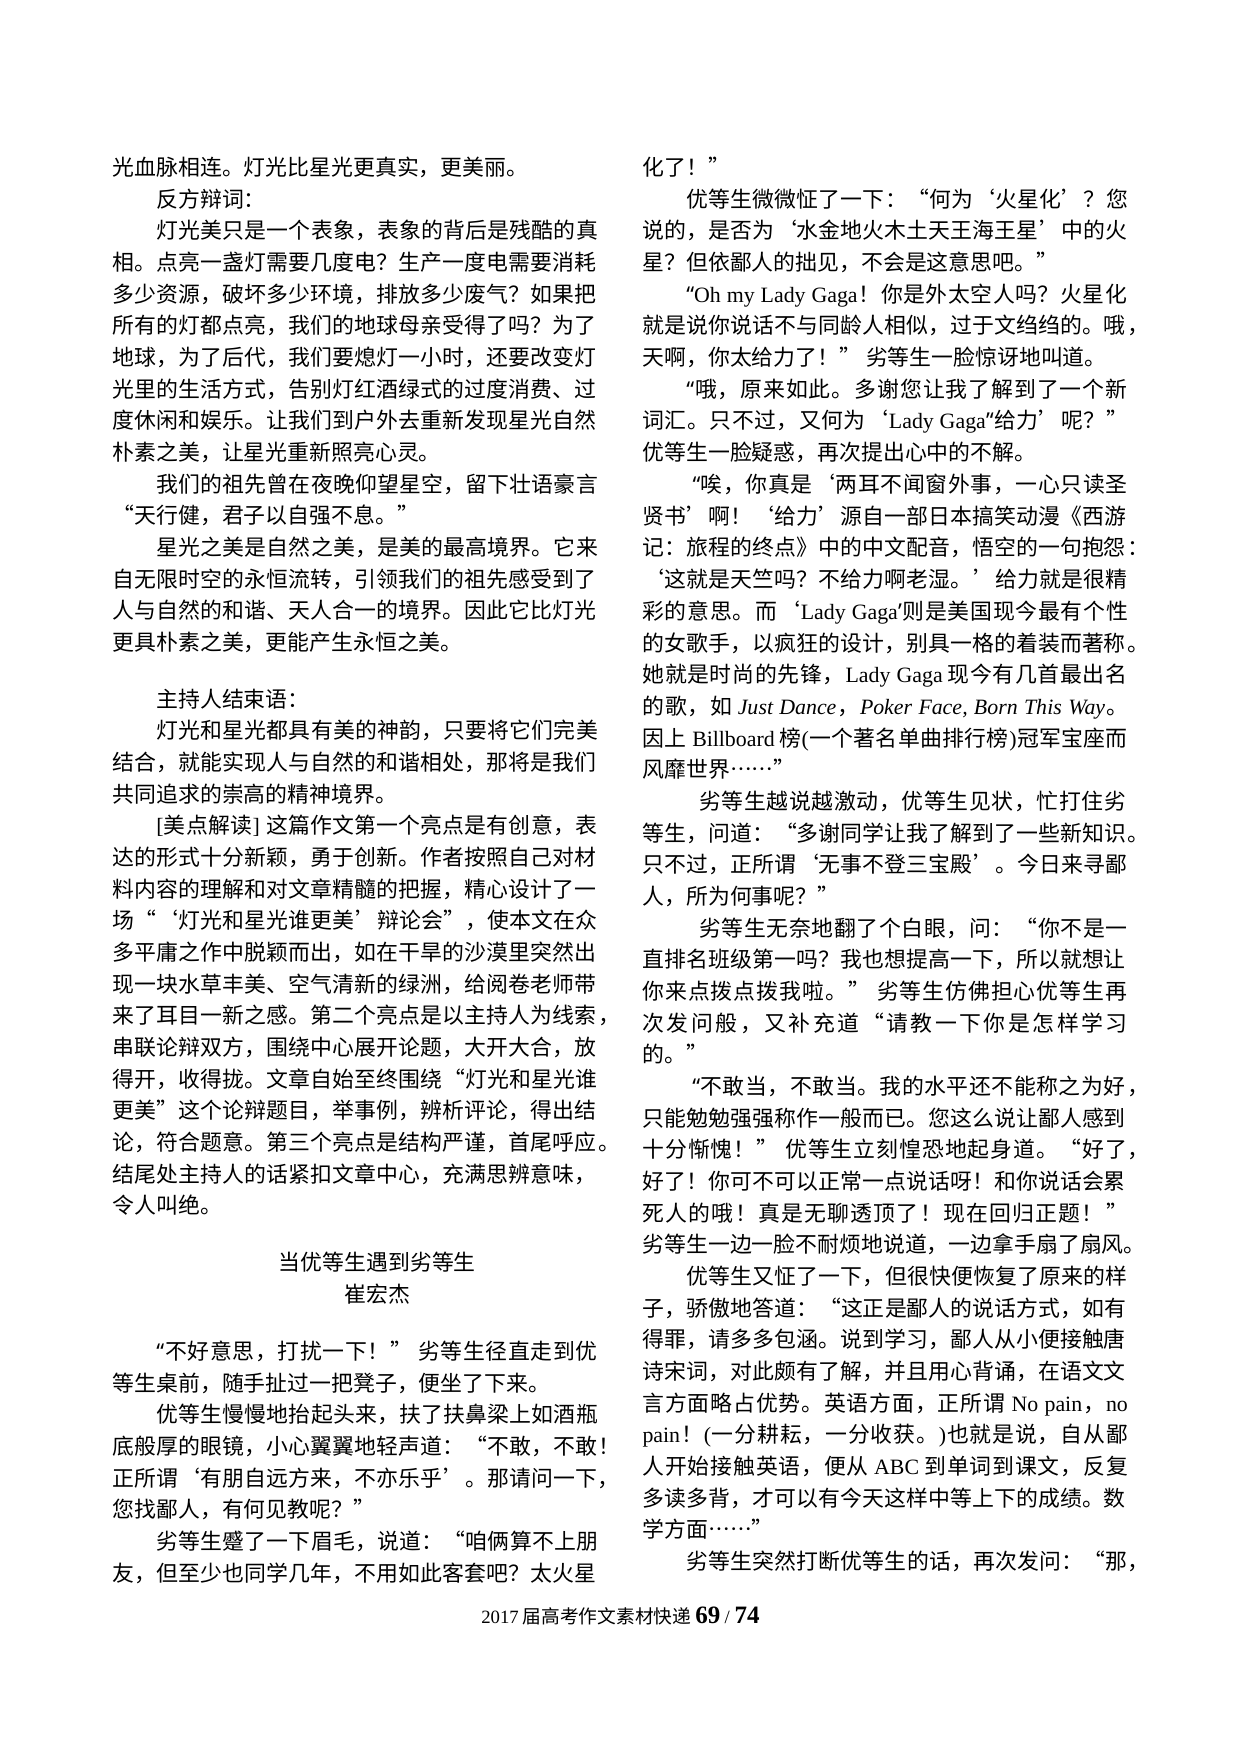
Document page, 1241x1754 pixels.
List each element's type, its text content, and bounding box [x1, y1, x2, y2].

text 当优等生遇到劣等生 [112, 1245, 598, 1277]
text 优等生微微怔了一下：“何为‘火星化’？您说的，是否为‘水金地火木土天王海王星’中的火星？但依鄙人的拙见，不会是这意思吧。” [642, 182, 1128, 277]
text 优等生又怔了一下，但很快便恢复了原来的样子，骄傲地答道：“这正是鄙人的说话方式，如有得罪，请多多包涵。说到学习，鄙人从小便接触唐诗宋词，对此颇有了解，并且用心背诵，在语文文言方面略占优势。英语方面，正所谓No pain，no pain！(一分耕耘，一分收获。)也就是说，自从鄙人开始接触英语，便从ABC到单词到课文，反复多读多背，才可以有今天这样中等上下的成绩。数学方面……” [642, 1259, 1128, 1544]
text 劣等生突然打断优等生的话，再次发问：“那，你有没有童年？比如像我，从小就做什么捉虾、摸鱼、爬树之类的事。” [642, 1544, 1128, 1576]
text 我们的祖先曾在夜晚仰望星空，留下壮语豪言：“天行健，君子以自强不息。” [112, 467, 598, 530]
text “不好意思，打扰一下！” 劣等生径直走到优等生桌前，随手扯过一把凳子，便坐了下来。 [112, 1334, 598, 1397]
text 灯光和星光都具有美的神韵，只要将它们完美结合，就能实现人与自然的和谐相处，那将是我们共同追求的崇高的精神境界。 [112, 713, 598, 808]
text “哦，原来如此。多谢您让我了解到了一个新词汇。只不过，又何为‘Lady Gaga’‘给力’呢？”优等生一脸疑惑，再次提出心中的不解。 [642, 372, 1128, 467]
text 优等生慢慢地抬起头来，扶了扶鼻梁上如酒瓶底般厚的眼镜，小心翼翼地轻声道：“不敢，不敢！正所谓‘有朋自远方来，不亦乐乎’。那请问一下，您找鄙人，有何见教呢？” [112, 1397, 598, 1524]
text 灯光美只是一个表象，表象的背后是残酷的真相。点亮一盏灯需要几度电？生产一度电需要消耗多少资源，破坏多少环境，排放多少废气？如果把所有的灯都点亮，我们的地球母亲受得了吗？为了地球，为了后代，我们要熄灯一小时，还要改变灯光里的生活方式，告别灯红酒绿式的过度消费、过度休闲和娱乐。让我们到户外去重新发现星光自然朴素之美，让星光重新照亮心灵。 [112, 213, 598, 467]
text 劣等生蹙了一下眉毛，说道：“咱俩算不上朋友，但至少也同学几年，不用如此客套吧？太火星化了！” [112, 1524, 598, 1587]
text 反方辩词： [112, 182, 598, 213]
text 劣等生蹙了一下眉毛，说道：“咱俩算不上朋友，但至少也同学几年，不用如此客套吧？太火星化了！” [642, 150, 1128, 182]
text [美点解读] 这篇作文第一个亮点是有创意，表达的形式十分新颖，勇于创新。作者按照自己对材料内容的理解和对文章精髓的把握，精心设计了一场“‘灯光和星光谁更美’辩论会”，使本文在众多平庸之作中脱颖而出，如在干旱的沙漠里突然出现一块水草丰美、空气清新的绿洲，给阅卷老师带来了耳目一新之感。第二个亮点是以主持人为线索，串联论辩双方，围绕中心展开论题，大开大合，放得开，收得拢。文章自始至终围绕“灯光和星光谁更美”这个论辩题目，举事例，辨析评论，得出结论，符合题意。第三个亮点是结构严谨，首尾呼应。结尾处主持人的话紧扣文章中心，充满思辨意味，令人叫绝。 [112, 808, 598, 1220]
text 劣等生无奈地翻了个白眼，问：“你不是一直排名班级第一吗？我也想提高一下，所以就想让你来点拨点拨我啦。” 劣等生仿佛担心优等生再次发问般，又补充道“请教一下你是怎样学习的。” [642, 911, 1128, 1069]
text “不敢当，不敢当。我的水平还不能称之为好，只能勉勉强强称作一般而已。您这么说让鄙人感到十分惭愧！” 优等生立刻惶恐地起身道。“好了，好了！你可不可以正常一点说话呀！和你说话会累死人的哦！真是无聊透顶了！现在回归正题！” 劣等生一边一脸不耐烦地说道，一边拿手扇了扇风。 [642, 1069, 1128, 1259]
text 劣等生越说越激动，优等生见状，忙打住劣等生，问道：“多谢同学让我了解到了一些新知识。只不过，正所谓‘无事不登三宝殿’。今日来寻鄙人，所为何事呢？” [642, 784, 1128, 911]
text 主持人结束语： [112, 682, 598, 713]
text 星光之美是自然之美，是美的最高境界。它来自无限时空的永恒流转，引领我们的祖先感受到了人与自然的和谐、天人合一的境界。因此它比灯光更具朴素之美，更能产生永恒之美。 [112, 530, 598, 657]
text 崔宏杰 [112, 1277, 598, 1309]
text “Oh my Lady Gaga！你是外太空人吗？火星化就是说你说话不与同龄人相似，过于文绉绉的。哦，天啊，你太给力了！” 劣等生一脸惊讶地叫道。 [642, 277, 1128, 372]
text “唉，你真是‘两耳不闻窗外事，一心只读圣贤书’啊！‘给力’源自一部日本搞笑动漫《西游记：旅程的终点》中的中文配音，悟空的一句抱怨：‘这就是天竺吗？不给力啊老湿。’给力就是很精彩的意思。而‘Lady Gaga’则是美国现今最有个性的女歌手，以疯狂的设计，别具一格的着装而著称。她就是时尚的先锋，Lady Gaga现今有几首最出名的歌，如Just Dance，Poker Face, Born This Way。因上 Billboard榜(一个著名单曲排行榜)冠军宝座而风靡世界……” [642, 467, 1128, 784]
